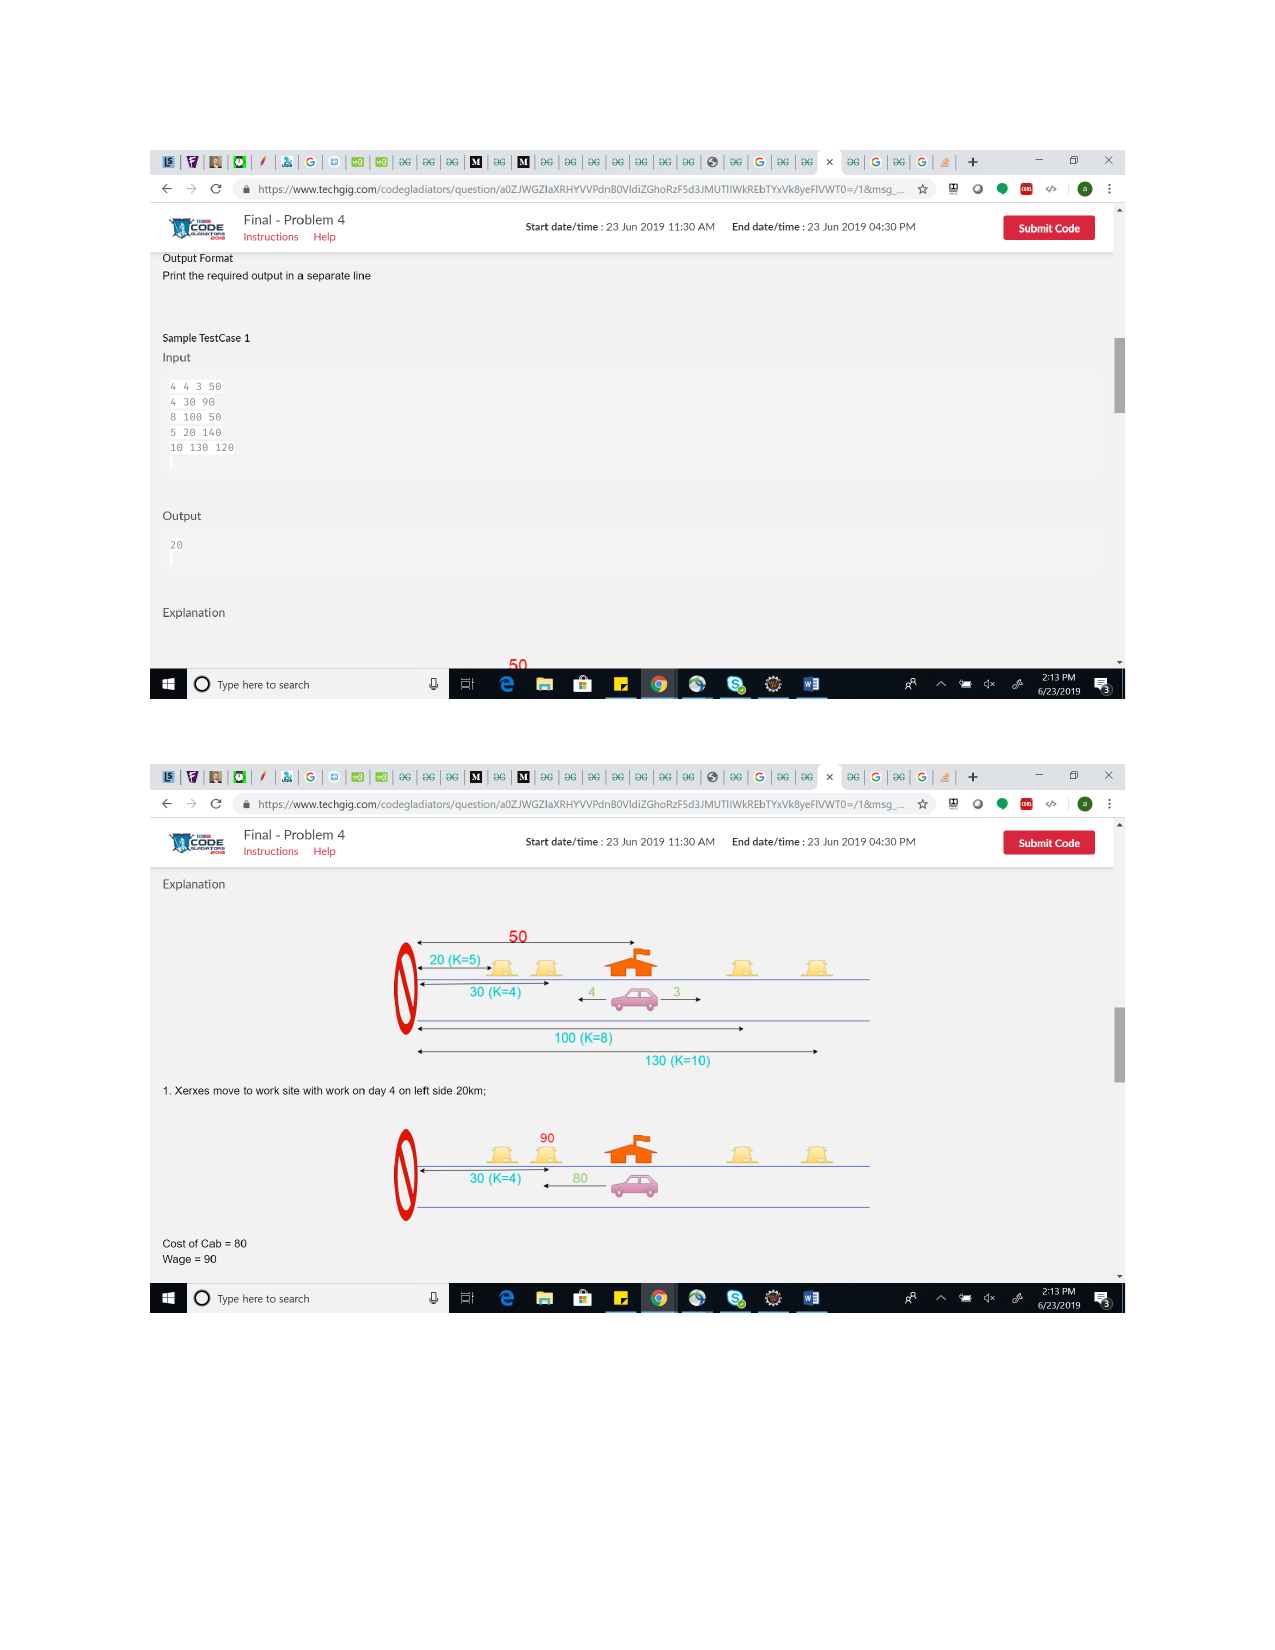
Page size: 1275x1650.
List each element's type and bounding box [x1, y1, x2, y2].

picture [150, 150, 1125, 699]
picture [150, 764, 1125, 1313]
